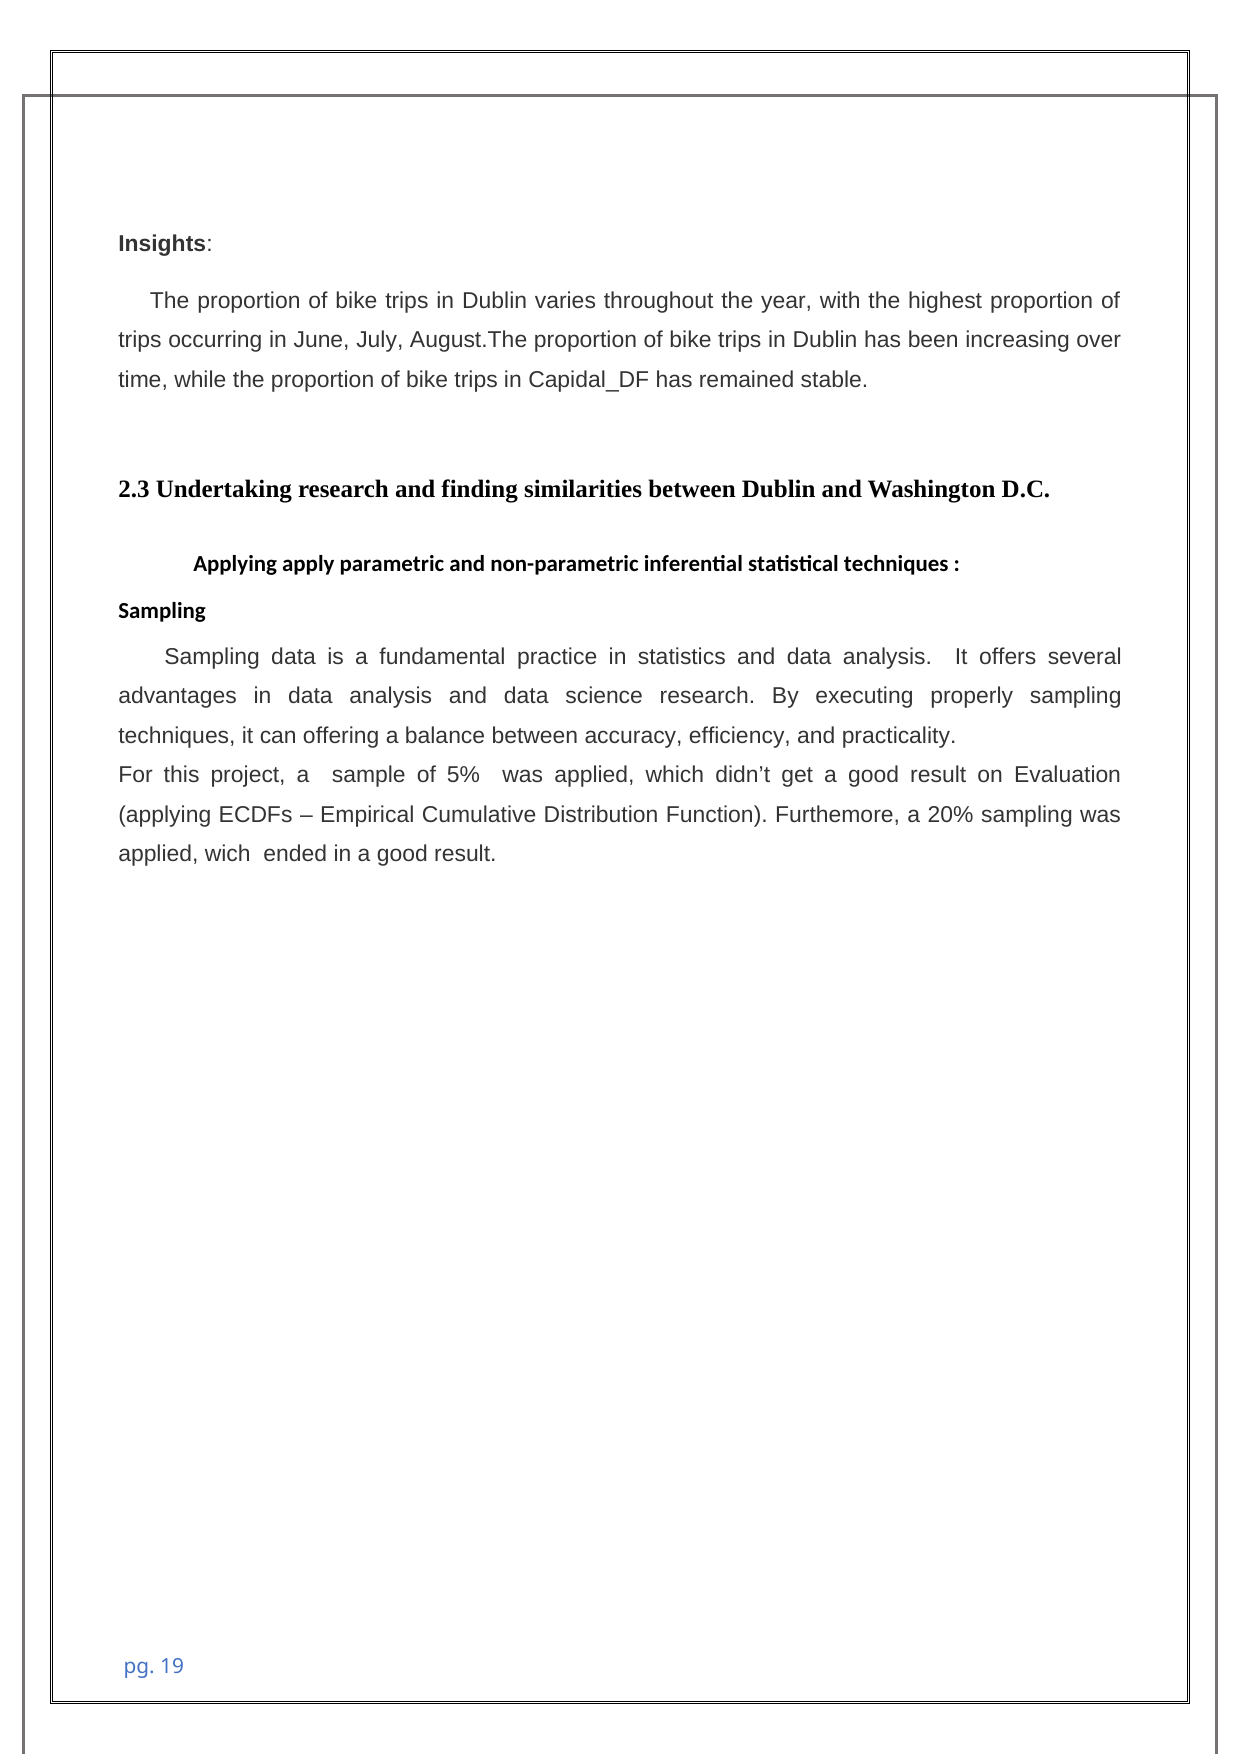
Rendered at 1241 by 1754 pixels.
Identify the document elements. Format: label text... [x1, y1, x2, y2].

text Applying apply parametric and non-parametric inferential statistical techniques : [118, 549, 1122, 577]
text Insights: [118, 230, 1122, 257]
text For this project, a sample of 5% was applied, which didn’t get a good result on Evaluation (applying ECDFs – Empirical Cumulative Distribution Function). Furthemore, a 20% sampling was applied, wich ended in a good result. [118, 761, 1122, 867]
text The proportion of bike trips in Dublin varies throughout the year, with the highest proportion of trips occurring in June, July, August.The proportion of bike trips in Dublin has been increasing over time, while the proportion of bike trips in Capidal_DF has remained stable. [118, 287, 1122, 392]
subtitle 2.3 Undertaking research and finding similarities between Dublin and Washington D.C. [118, 474, 1122, 502]
text Sampling [118, 596, 1122, 624]
text Sampling data is a fundamental practice in statistics and data analysis. It offers several advantages in data analysis and data science research. By executing properly sampling techniques, it can offering a balance between accuracy, efficiency, and practicality. [118, 643, 1122, 748]
